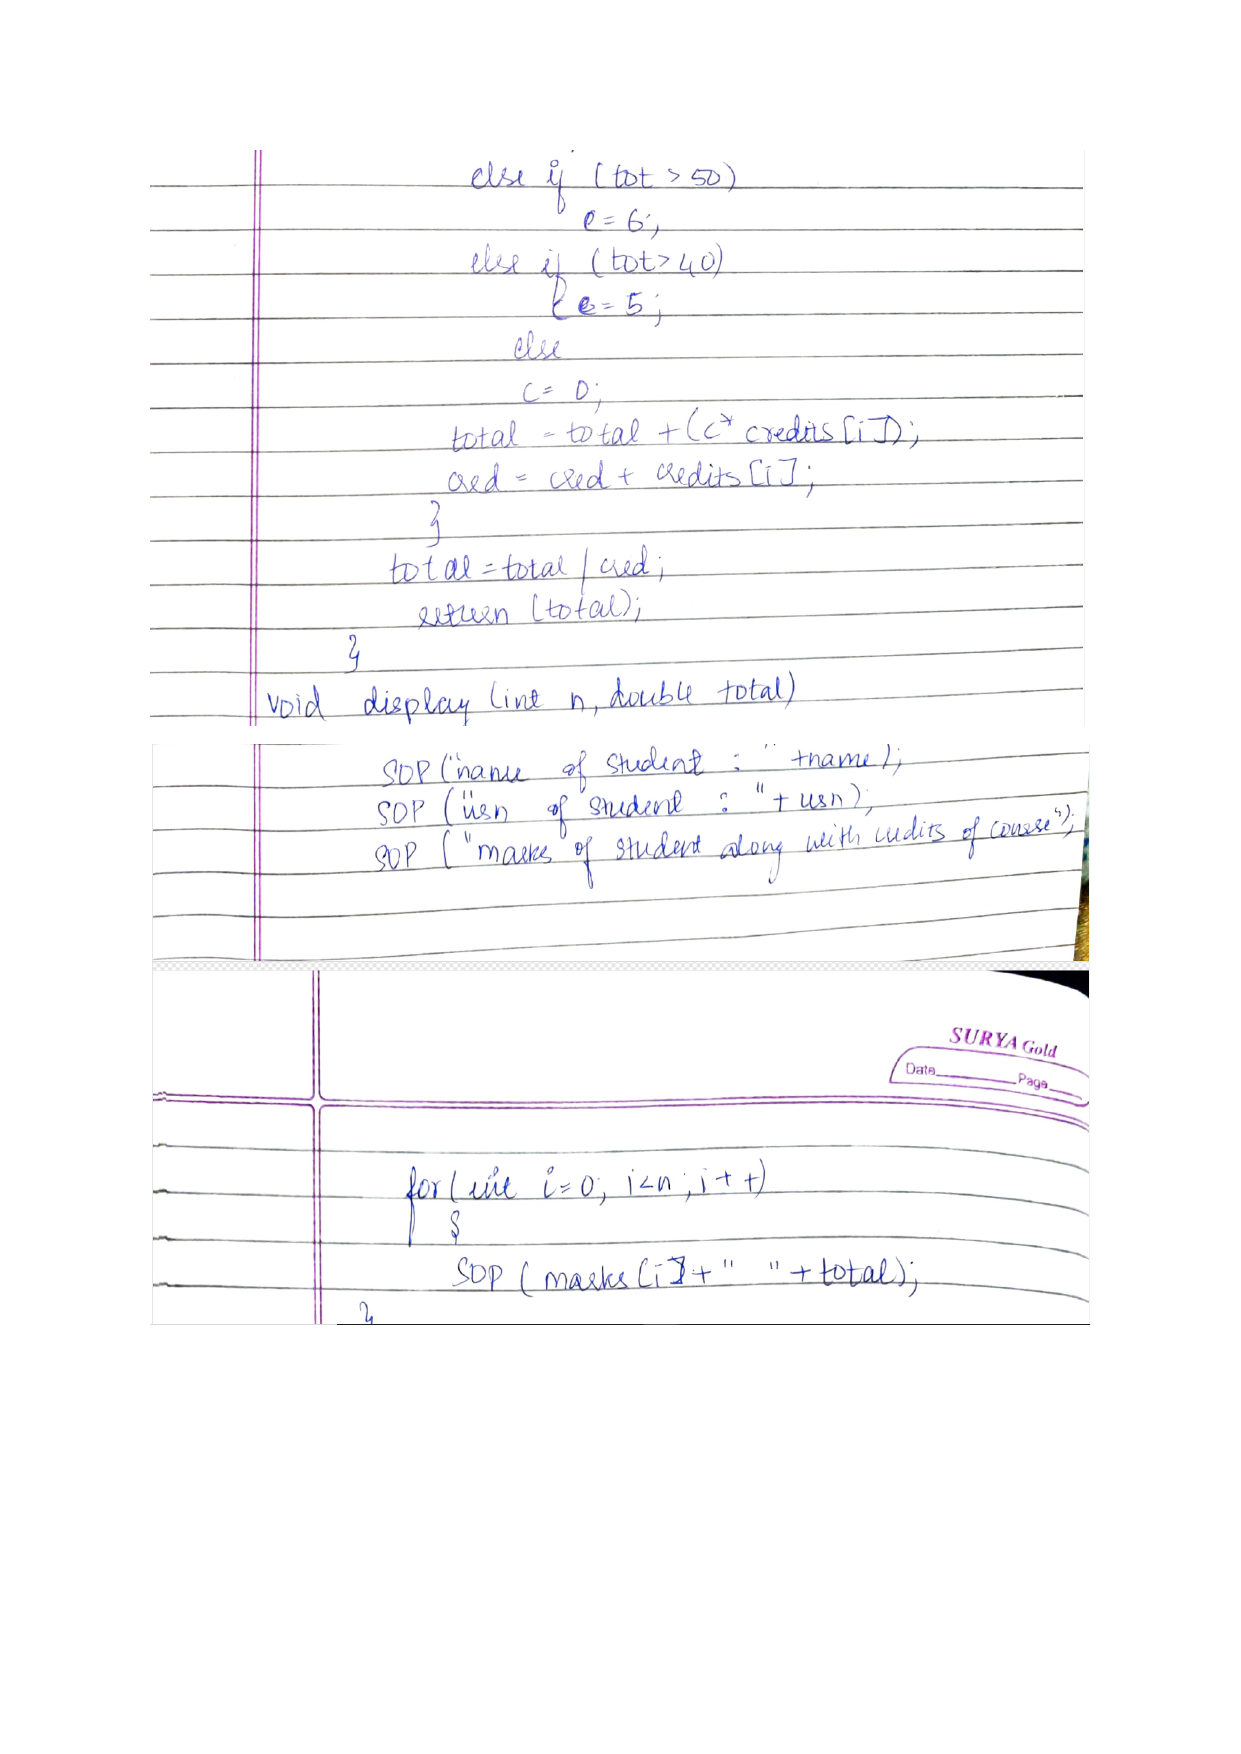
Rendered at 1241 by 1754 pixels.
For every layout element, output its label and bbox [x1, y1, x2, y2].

picture [150, 744, 1091, 1325]
picture [150, 150, 1091, 726]
